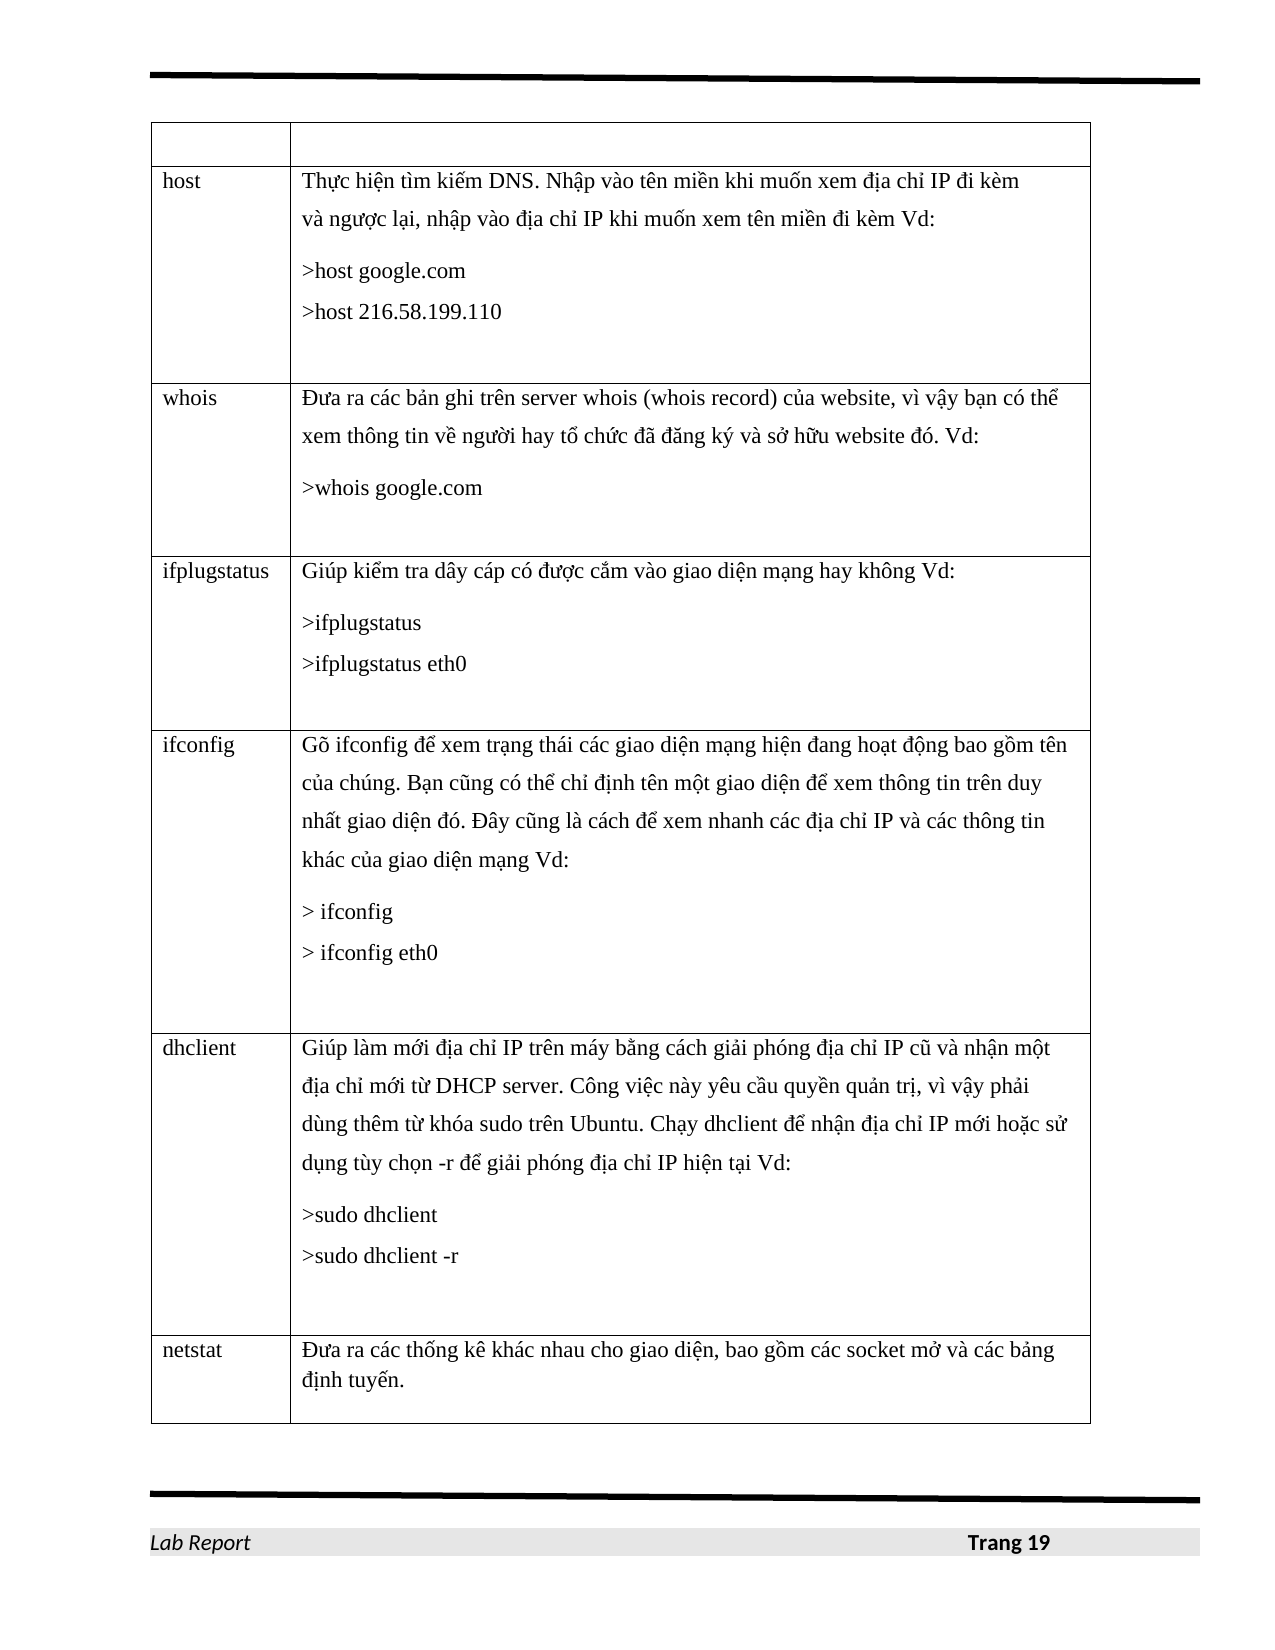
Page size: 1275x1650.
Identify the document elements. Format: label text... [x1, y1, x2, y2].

table_cell host [152, 167, 290, 382]
table_cell Đưa ra các thống kê khác nhau cho giao diện, bao gồm các socket mở và các bảng định tuyến. [291, 1336, 1090, 1423]
table_cell ifconfig [152, 731, 290, 1033]
table_cell Giúp làm mới địa chỉ IP trên máy bằng cách giải phóng địa chỉ IP cũ và nhận một địa chỉ mới từ DHCP server. Công việc này yêu cầu quyền quản trị, vì vậy phải dùng thêm từ khóa sudo trên Ubuntu. Chạy dhclient để nhận địa chỉ IP mới hoặc sử dụng tùy chọn -r để giải phóng địa chỉ IP hiện tại Vd: >sudo dhclient >sudo dhclient -r [291, 1034, 1090, 1335]
table_cell [291, 123, 1090, 166]
table_cell Giúp kiểm tra dây cáp có được cắm vào giao diện mạng hay không Vd: >ifplugstatus >ifplugstatus eth0 [291, 557, 1090, 729]
table_cell whois [152, 384, 290, 556]
table_cell Thực hiện tìm kiếm DNS. Nhập vào tên miền khi muốn xem địa chỉ IP đi kèm và ngược lại, nhập vào địa chỉ IP khi muốn xem tên miền đi kèm Vd: >host google.com >host 216.58.199.110 [291, 167, 1090, 382]
table_cell [152, 123, 290, 166]
table_cell dhclient [152, 1034, 290, 1335]
table_cell ifplugstatus [152, 557, 290, 729]
table_cell netstat [152, 1336, 290, 1423]
table_cell Đưa ra các bản ghi trên server whois (whois record) của website, vì vậy bạn có thể xem thông tin về người hay tổ chức đã đăng ký và sở hữu website đó. Vd: >whois google.com [291, 384, 1090, 556]
table_cell Gõ ifconfig để xem trạng thái các giao diện mạng hiện đang hoạt động bao gồm tên của chúng. Bạn cũng có thể chỉ định tên một giao diện để xem thông tin trên duy nhất giao diện đó. Đây cũng là cách để xem nhanh các địa chỉ IP và các thông tin khác của giao diện mạng Vd: > ifconfig > ifconfig eth0 [291, 731, 1090, 1033]
